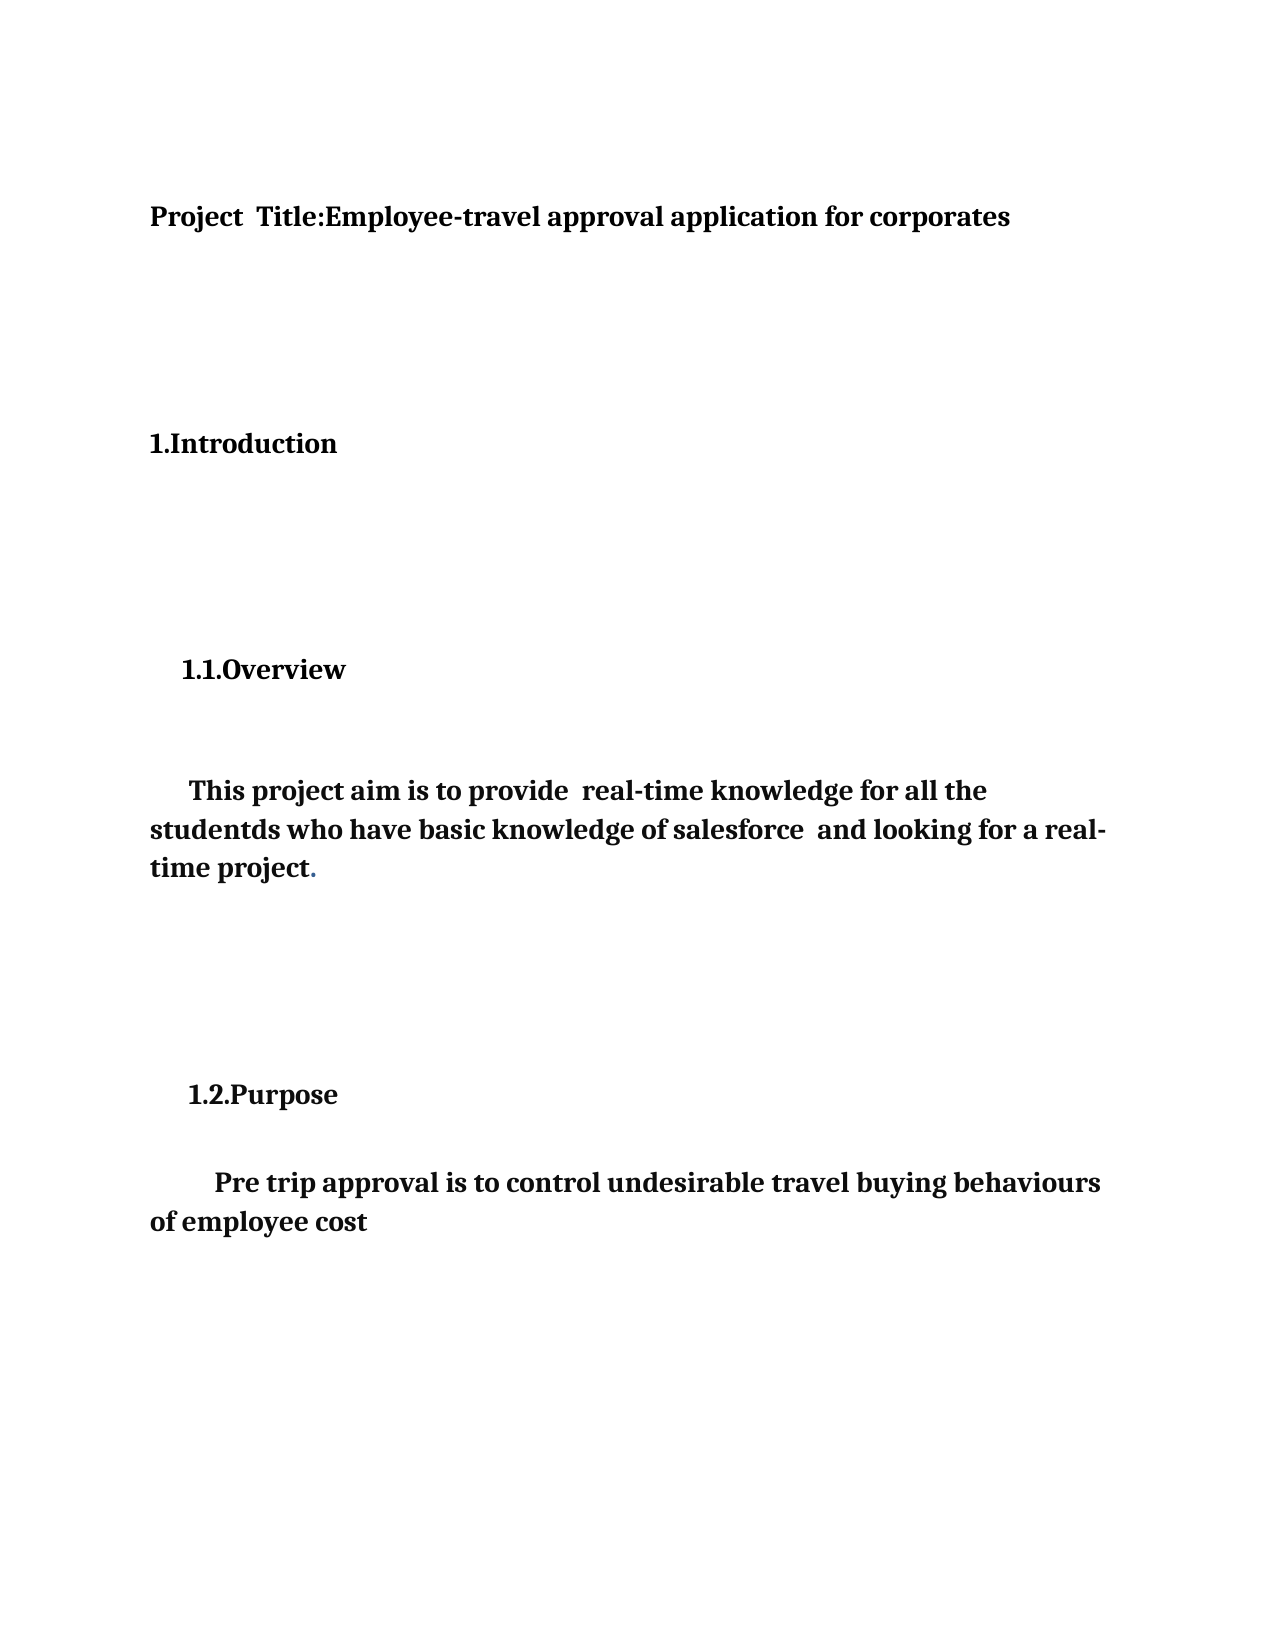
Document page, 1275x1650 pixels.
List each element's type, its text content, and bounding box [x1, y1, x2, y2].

subtitle Project Title:Employee-travel approval application for corporates [150, 200, 1125, 233]
subtitle 1.2.Purpose [150, 1078, 1125, 1112]
subtitle Pre trip approval is to control undesirable travel buying behaviours of employee cost [150, 1167, 1125, 1239]
subtitle 1.Introduction [150, 427, 1125, 460]
subtitle This project aim is to provide real-time knowledge for all the studentds who have basic knowledge of salesforce and looking for a real-time project. [150, 774, 1125, 885]
subtitle 1.1.Overview [150, 653, 1125, 687]
